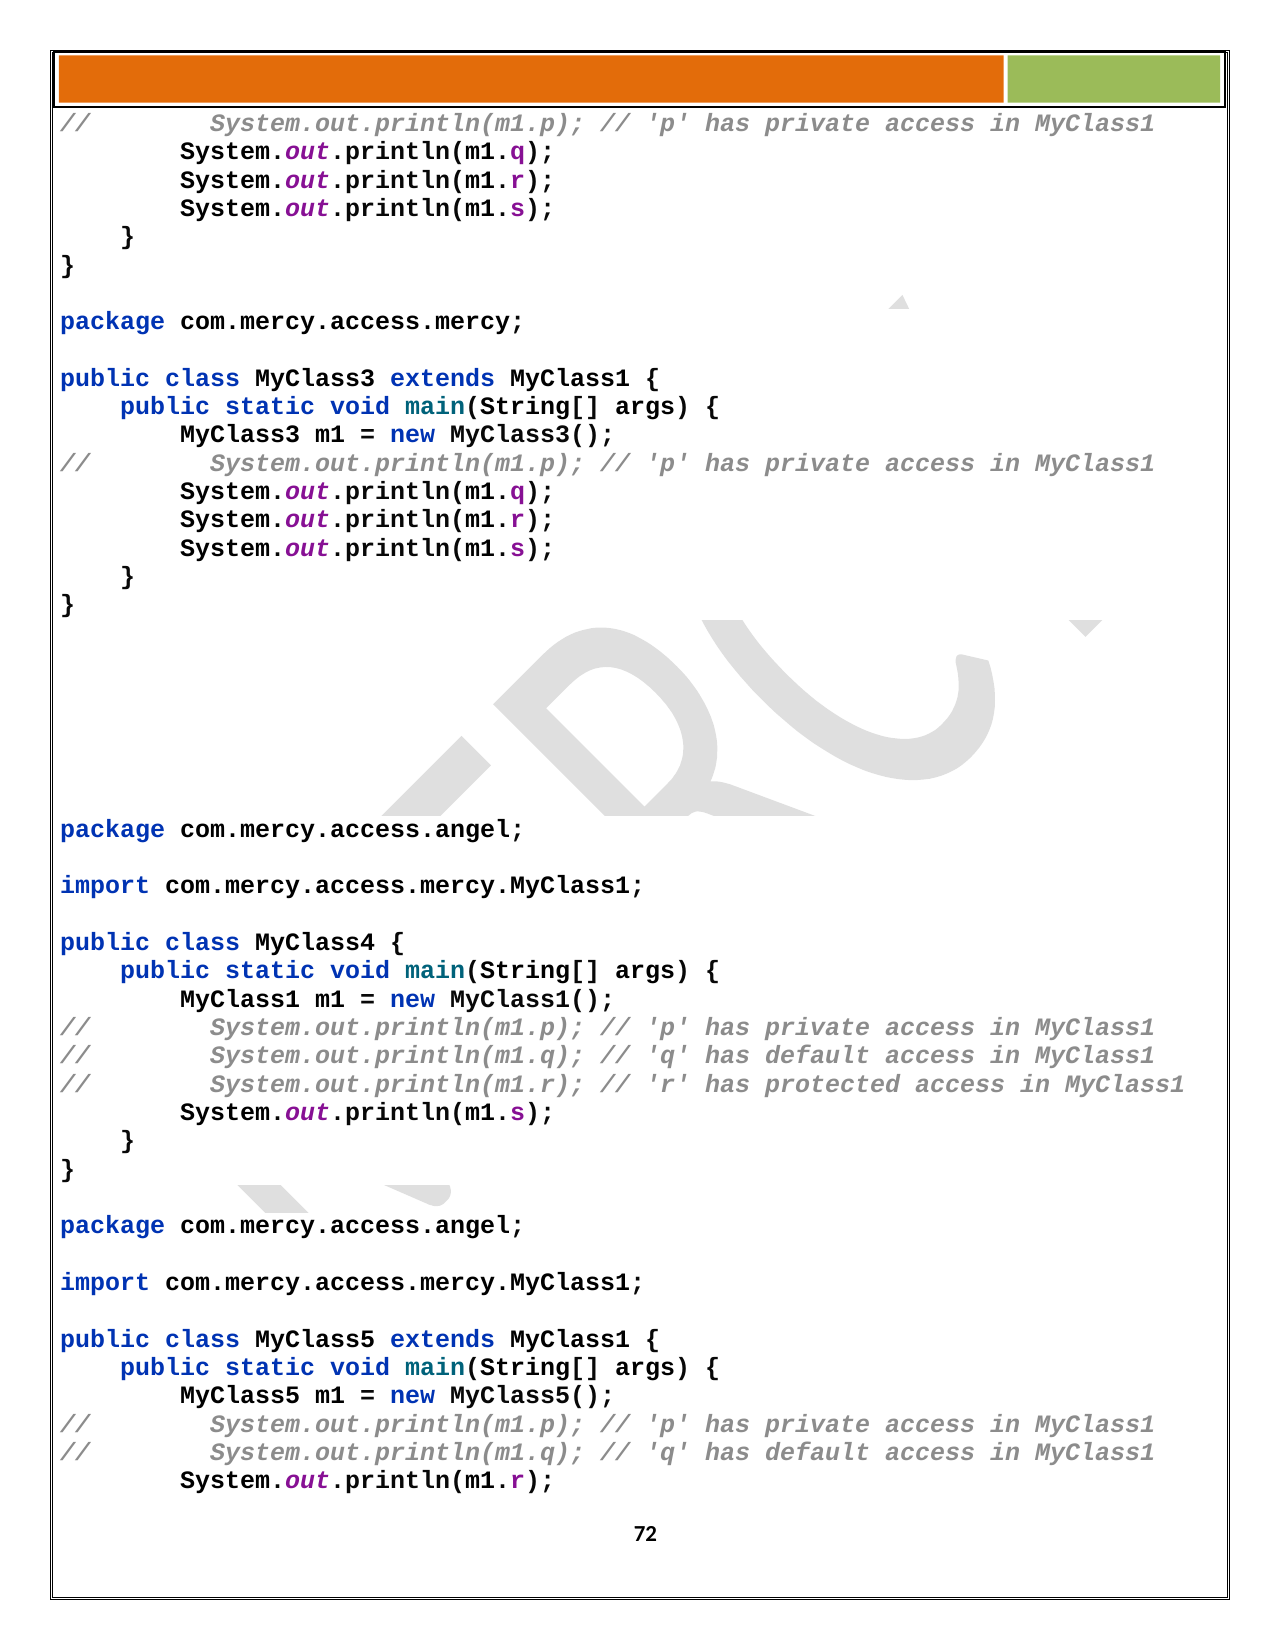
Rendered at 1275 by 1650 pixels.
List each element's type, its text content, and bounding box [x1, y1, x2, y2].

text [60, 1213, 1227, 1496]
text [60, 111, 1227, 281]
text package com.mercy.access.mercy; public class MyClass3 extends MyClass1 { public static void main(String[] args) { MyClass3 m1 = new MyClass3(); // System.out.println(m1.p); // 'p' has private access in MyClass1 System.out.println(m1.q); System.out.println(m1.r); System.out.println(m1.s); } } [60, 309, 1227, 620]
text package com.mercy.access.angel; import com.mercy.access.mercy.MyClass1; public class MyClass4 { public static void main(String[] args) { MyClass1 m1 = new MyClass1(); // System.out.println(m1.p); // 'p' has private access in MyClass1 // System.out.println(m1.q); // 'q' has default access in MyClass1 // System.out.println(m1.r); // 'r' has protected access in MyClass1 System.out.println(m1.s); } } [60, 816, 1227, 1185]
